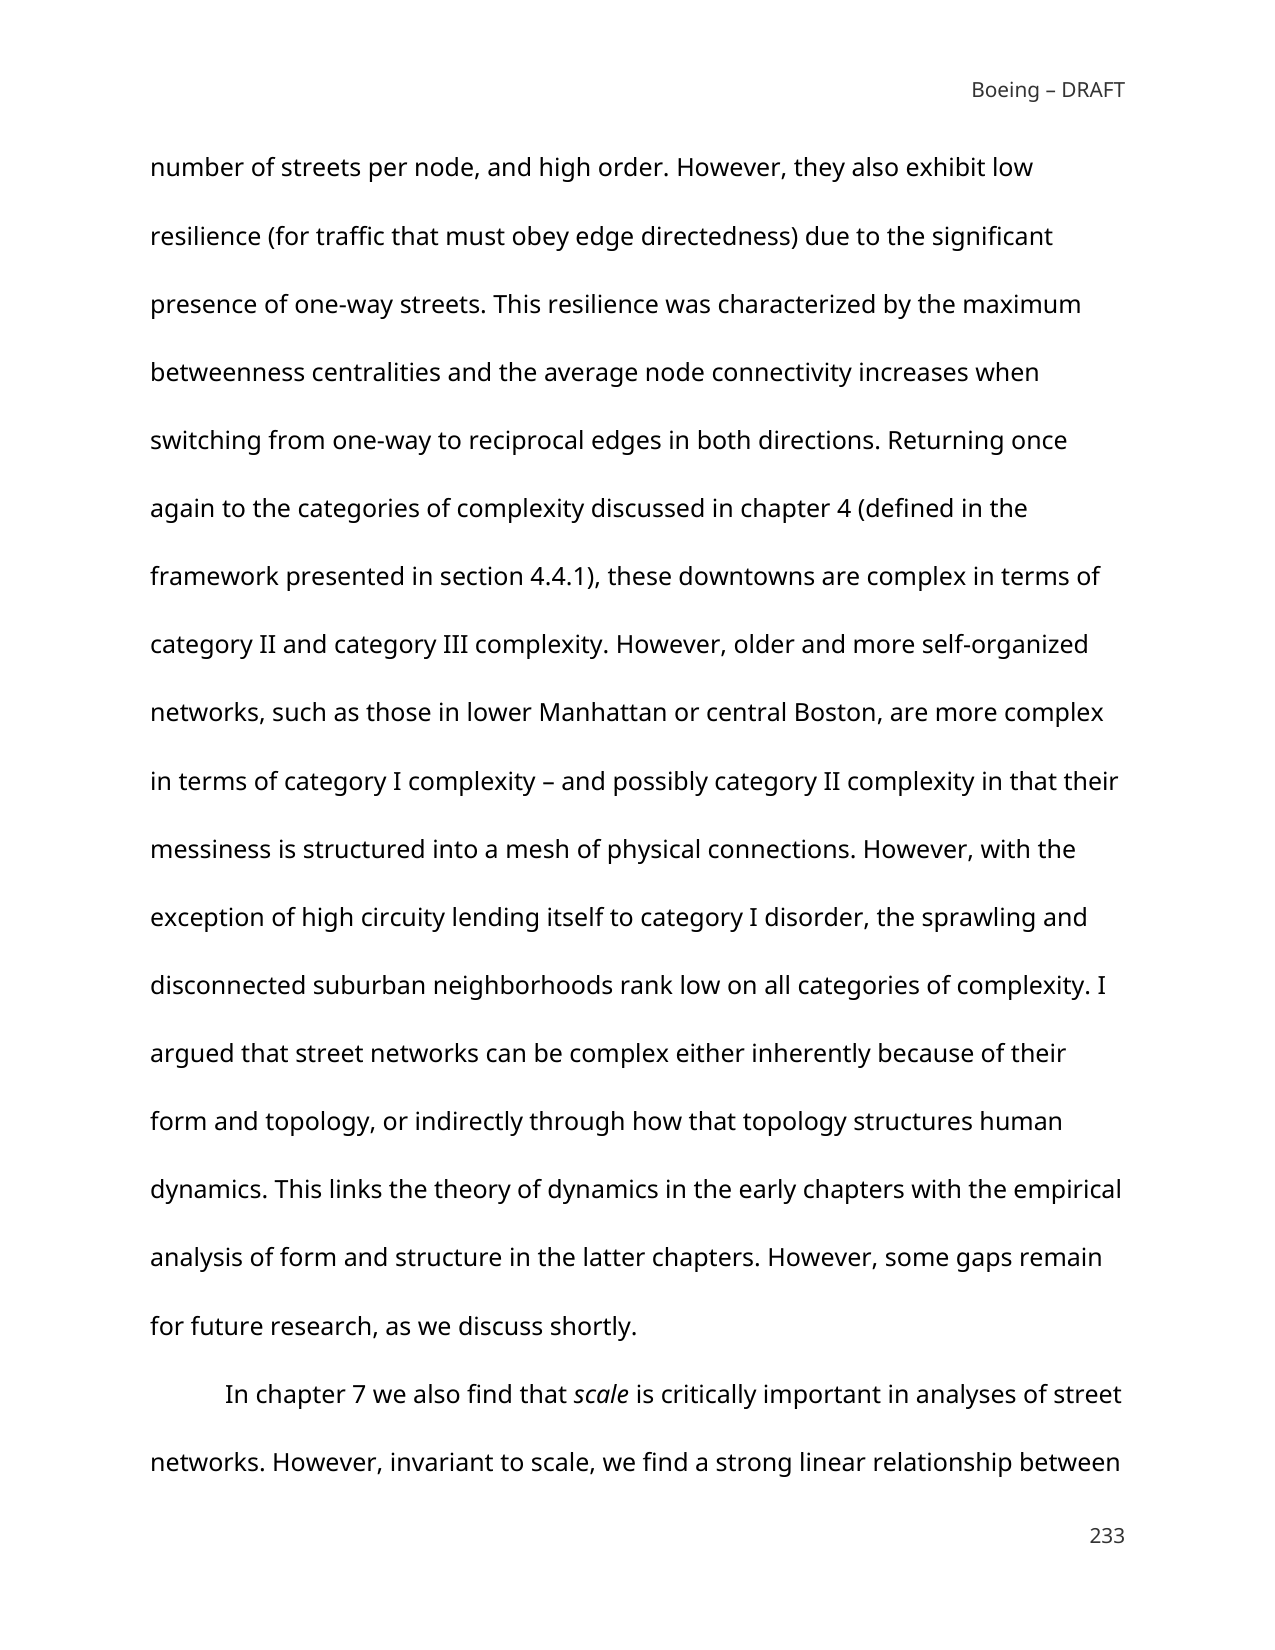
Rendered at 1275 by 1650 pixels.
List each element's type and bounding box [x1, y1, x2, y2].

text [150, 150, 1125, 1342]
text [150, 1376, 1125, 1478]
